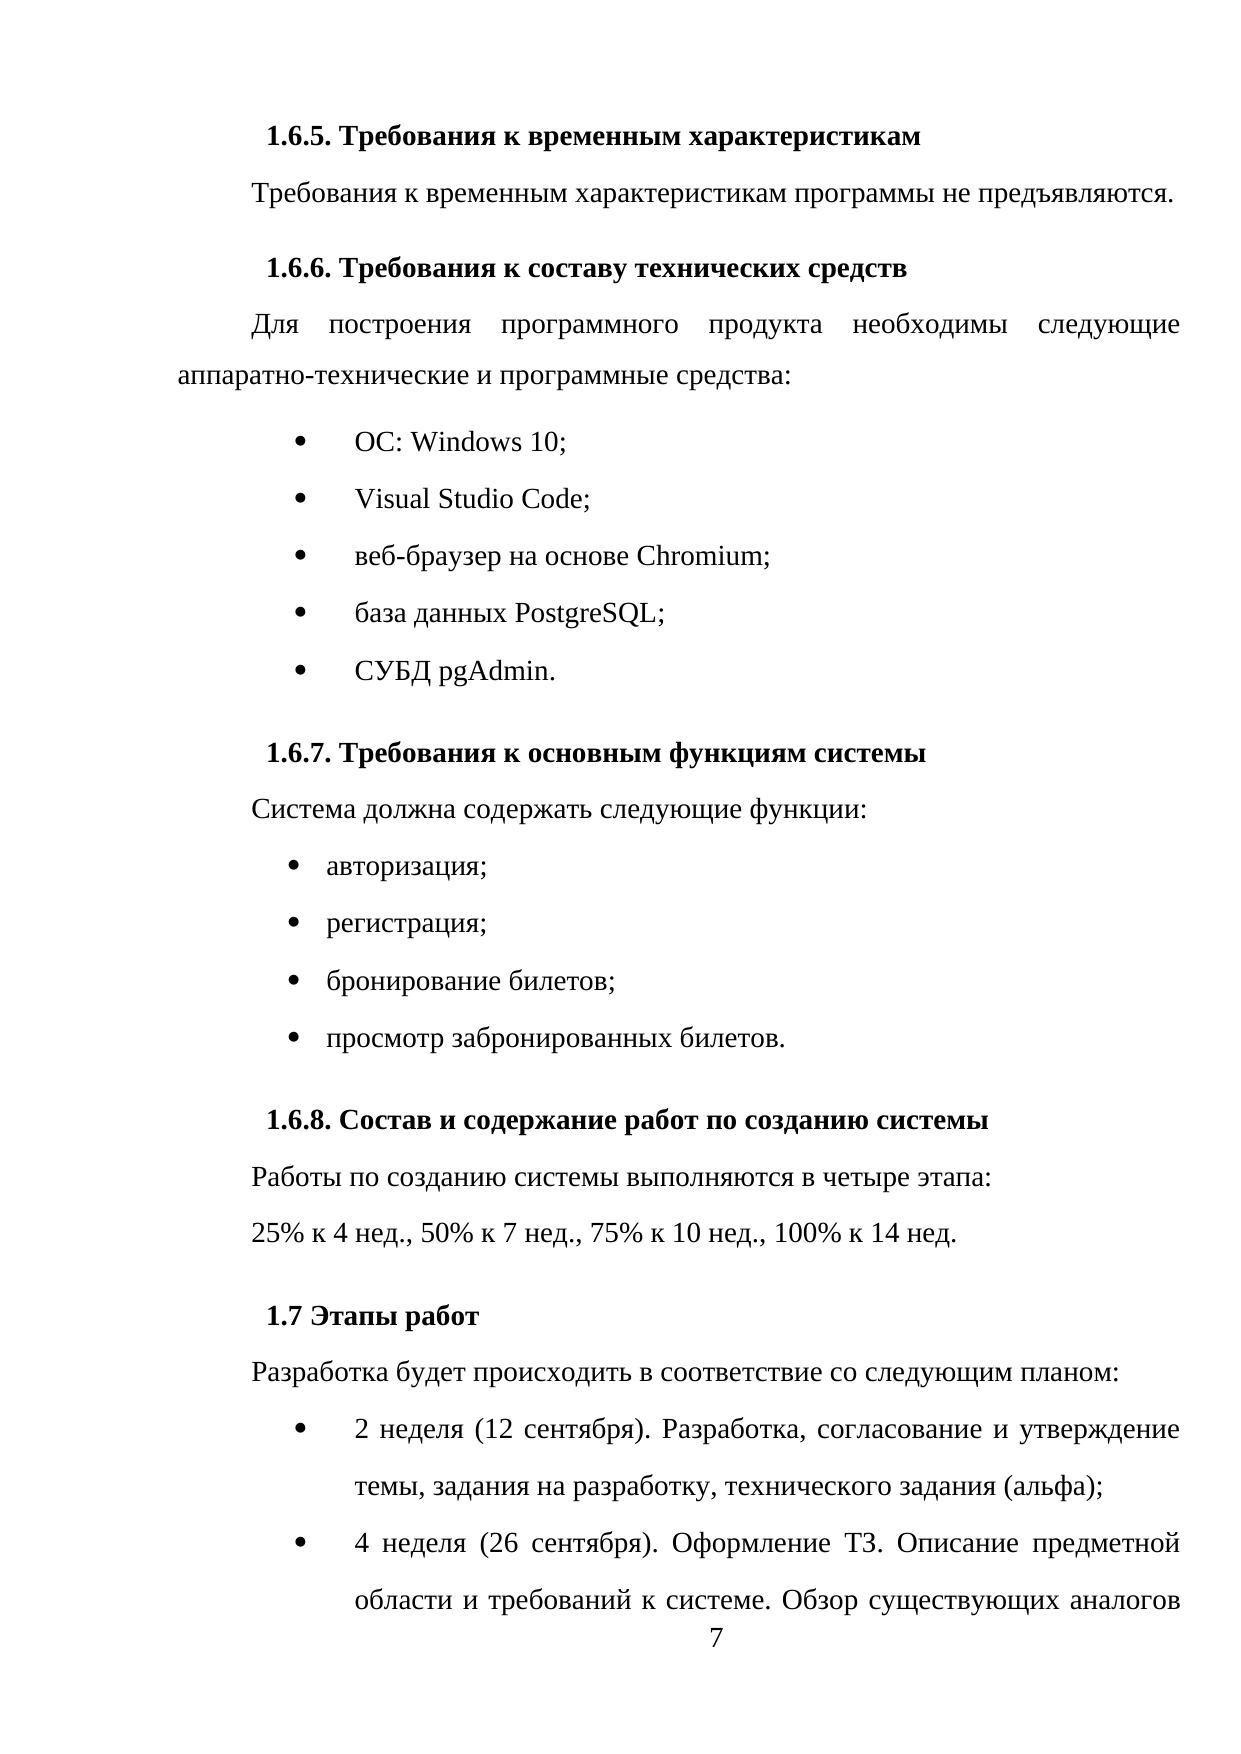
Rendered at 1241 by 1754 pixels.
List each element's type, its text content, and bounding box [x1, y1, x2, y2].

list регистрация; [288, 906, 1181, 939]
text 25% к 4 нед., 50% к 7 нед., 75% к 10 нед., 100% к 14 нед. [177, 1216, 1181, 1249]
list веб-браузер на основе Сhromium; [295, 538, 1181, 572]
text Разработка будет происходить в соответствие со следующим планом: [177, 1354, 1181, 1388]
list СУБД pgAdmin. [295, 653, 1181, 686]
list 2 неделя (12 сентября). Разработка, согласование и утверждение темы, задания на разработку, технического задания (альфа); [295, 1411, 1181, 1502]
subtitle Состав и содержание работ по созданию системы [266, 1102, 1181, 1136]
list база данных PostgreSQL; [295, 595, 1181, 629]
list бронирование билетов; [288, 963, 1181, 996]
subtitle Этапы работ [266, 1298, 1181, 1331]
text Работы по созданию системы выполняются в четыре этапа: [177, 1159, 1181, 1192]
text Система должна содержать следующие функции: [177, 791, 1181, 825]
subtitle Требования к основным функциям системы [266, 735, 1181, 768]
subtitle Требования к временным характеристикам [266, 118, 1181, 152]
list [295, 1525, 1181, 1616]
list авторизация; [288, 848, 1181, 882]
list Visual Studio Code; [295, 481, 1181, 515]
text Для построения программного продукта необходимы следующие аппаратно-технические и программные средства: [177, 307, 1181, 390]
text Требования к временным характеристикам программы не предъявляются. [177, 175, 1181, 208]
list просмотр забронированных билетов. [288, 1020, 1181, 1053]
list OC: Windows 10; [295, 424, 1181, 457]
subtitle Требования к составу технических средств [266, 250, 1181, 283]
